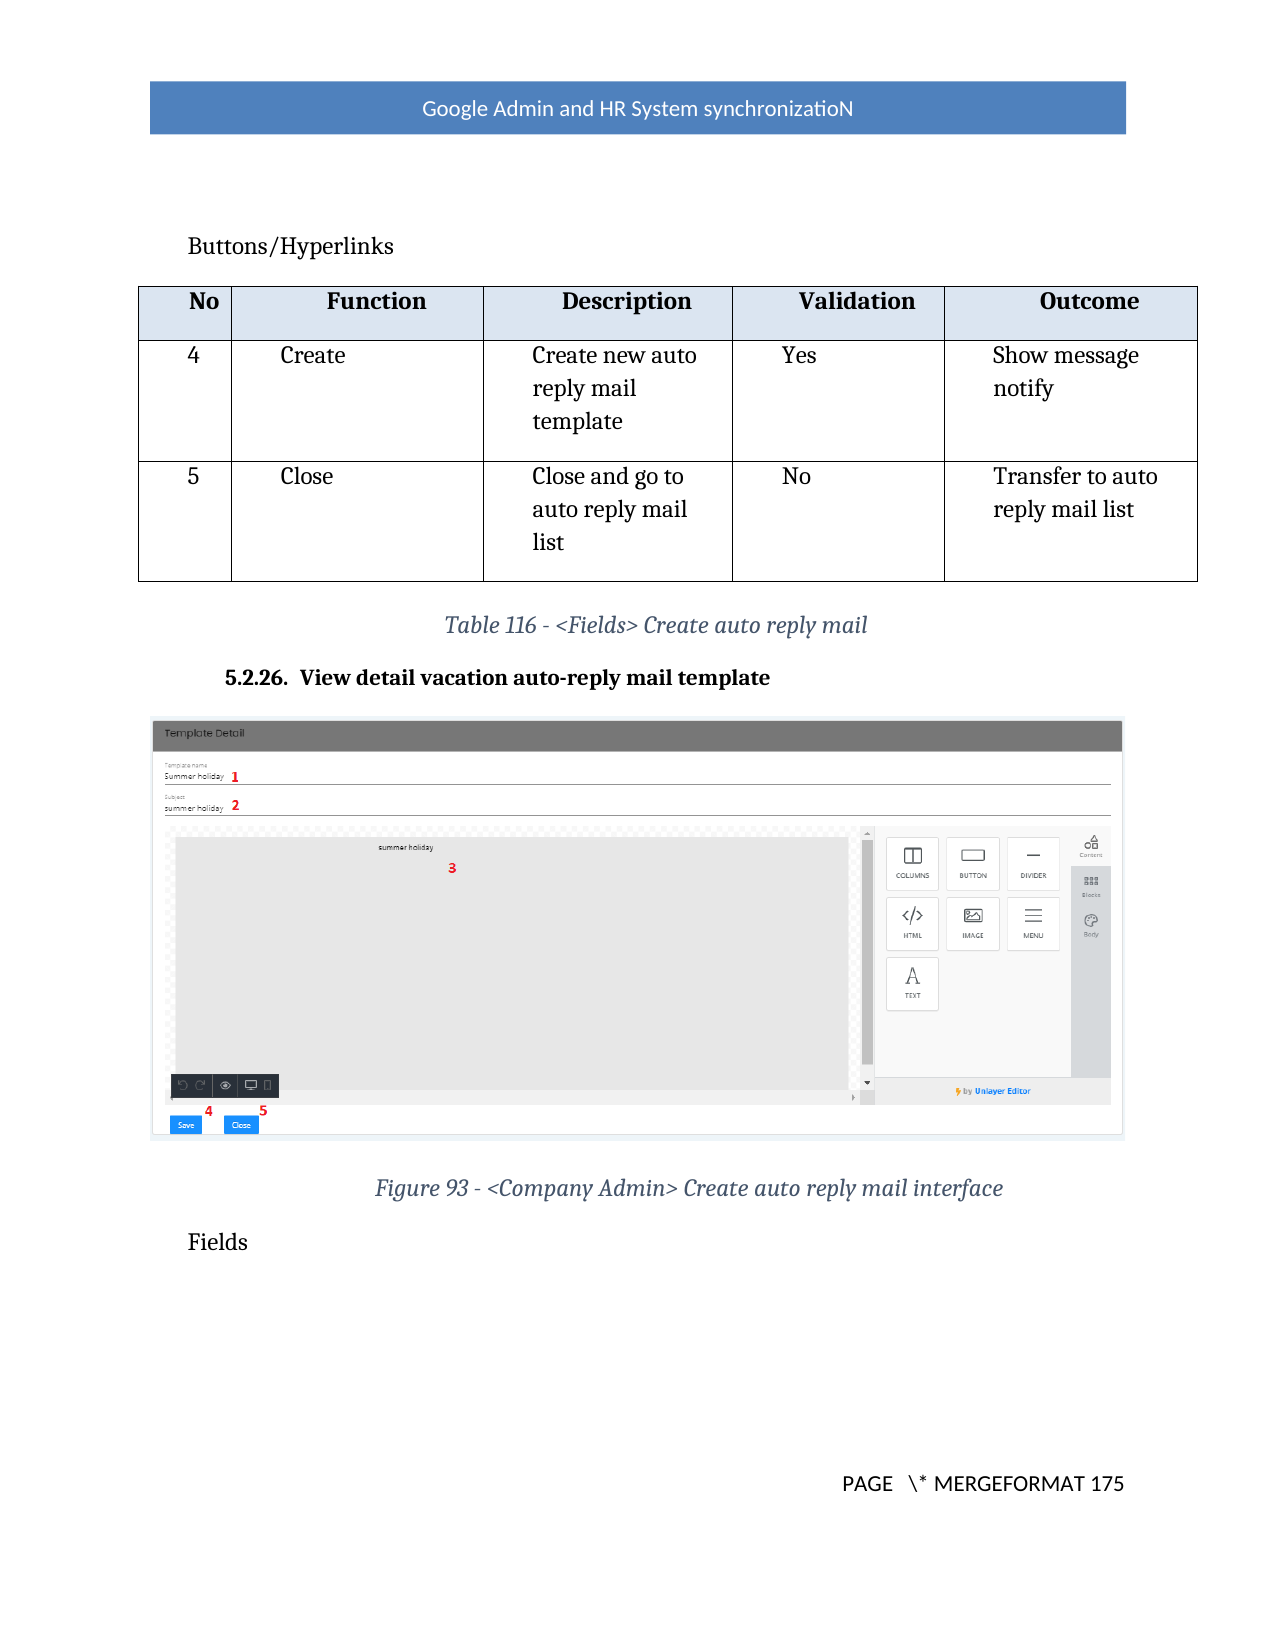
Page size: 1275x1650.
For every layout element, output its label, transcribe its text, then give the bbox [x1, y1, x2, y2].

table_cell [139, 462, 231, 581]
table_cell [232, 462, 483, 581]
text Figure 93 - <Company Admin> Create auto reply mail interface [307, 1174, 1125, 1203]
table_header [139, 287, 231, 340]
subtitle View detail vacation auto-reply mail template [225, 665, 1125, 692]
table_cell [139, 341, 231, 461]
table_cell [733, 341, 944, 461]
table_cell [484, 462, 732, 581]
text Fields [187, 1228, 1125, 1257]
text Buttons/Hyperlinks [187, 232, 1125, 261]
picture [150, 716, 1125, 1141]
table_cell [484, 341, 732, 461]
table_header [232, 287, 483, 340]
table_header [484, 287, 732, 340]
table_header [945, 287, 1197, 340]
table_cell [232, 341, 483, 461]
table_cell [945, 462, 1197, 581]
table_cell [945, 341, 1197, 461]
text Table 116 - <Fields> Create auto reply mail [187, 611, 1125, 640]
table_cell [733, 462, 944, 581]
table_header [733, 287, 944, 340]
